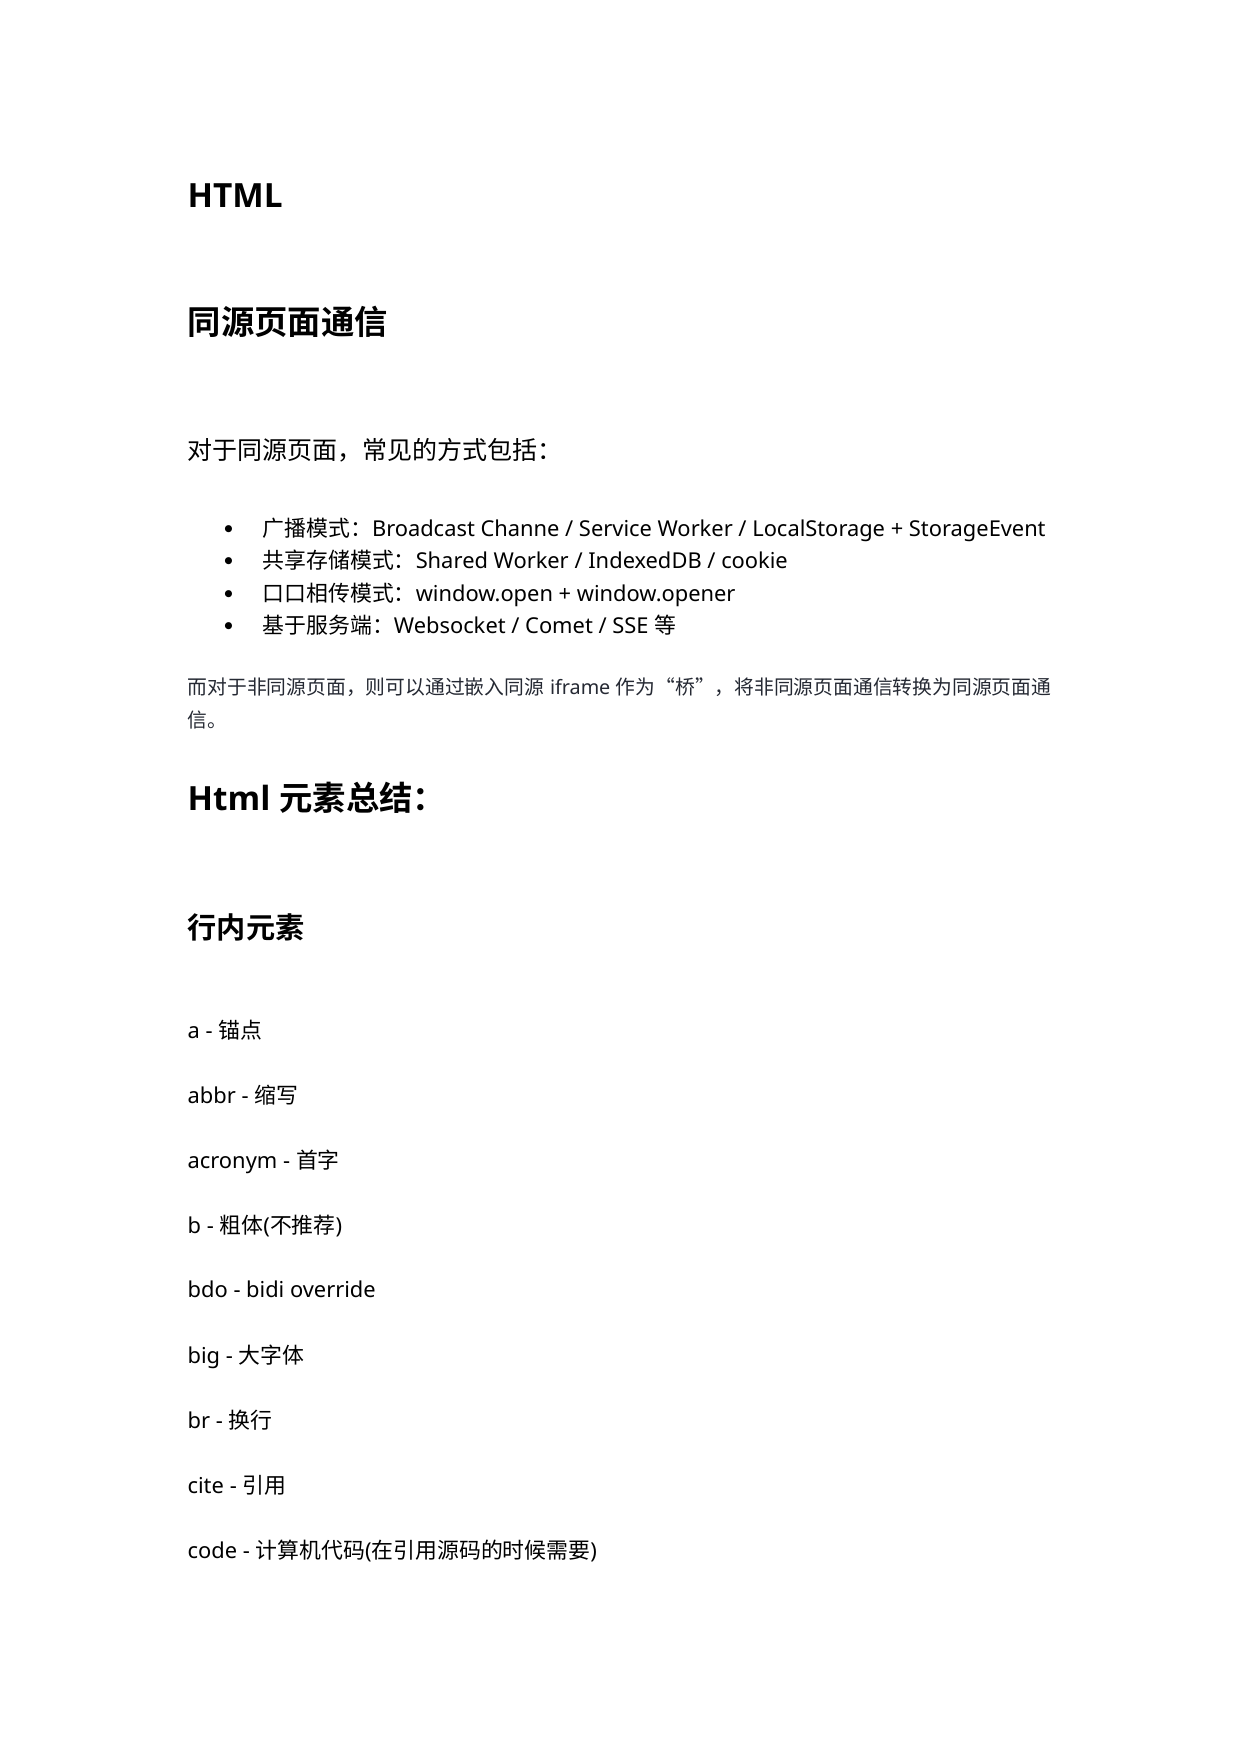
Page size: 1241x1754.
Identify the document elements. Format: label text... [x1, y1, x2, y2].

list 共享存储模式：Shared Worker / IndexedDB / cookie [225, 543, 1053, 576]
text a - 锚点 [187, 1012, 1053, 1045]
list 口口相传模式：window.open + window.opener [225, 576, 1053, 608]
text abbr - 缩写 [187, 1077, 1053, 1110]
text 对于同源页面，常见的方式包括： [187, 416, 1053, 481]
text acronym - 首字 [187, 1142, 1053, 1175]
text cite - 引用 [187, 1467, 1053, 1500]
text big - 大字体 [187, 1337, 1053, 1370]
list 基于服务端：Websocket / Comet / SSE 等 [225, 608, 1053, 641]
list 而对于非同源页面，则可以通过嵌入同源 iframe 作为“桥”，将非同源页面通信转换为同源页面通信。 [187, 670, 1053, 735]
subtitle 同源页面通信 [187, 287, 1053, 352]
subtitle HTML [187, 162, 1053, 227]
text code - 计算机代码(在引用源码的时候需要) [187, 1532, 1053, 1565]
list 广播模式：Broadcast Channe / Service Worker / LocalStorage + StorageEvent [225, 511, 1053, 543]
text bdo - bidi override [187, 1272, 1053, 1305]
subtitle 行内元素 [187, 893, 1053, 958]
subtitle Html 元素总结： [187, 764, 1053, 829]
text br - 换行 [187, 1402, 1053, 1435]
text b - 粗体(不推荐) [187, 1207, 1053, 1240]
